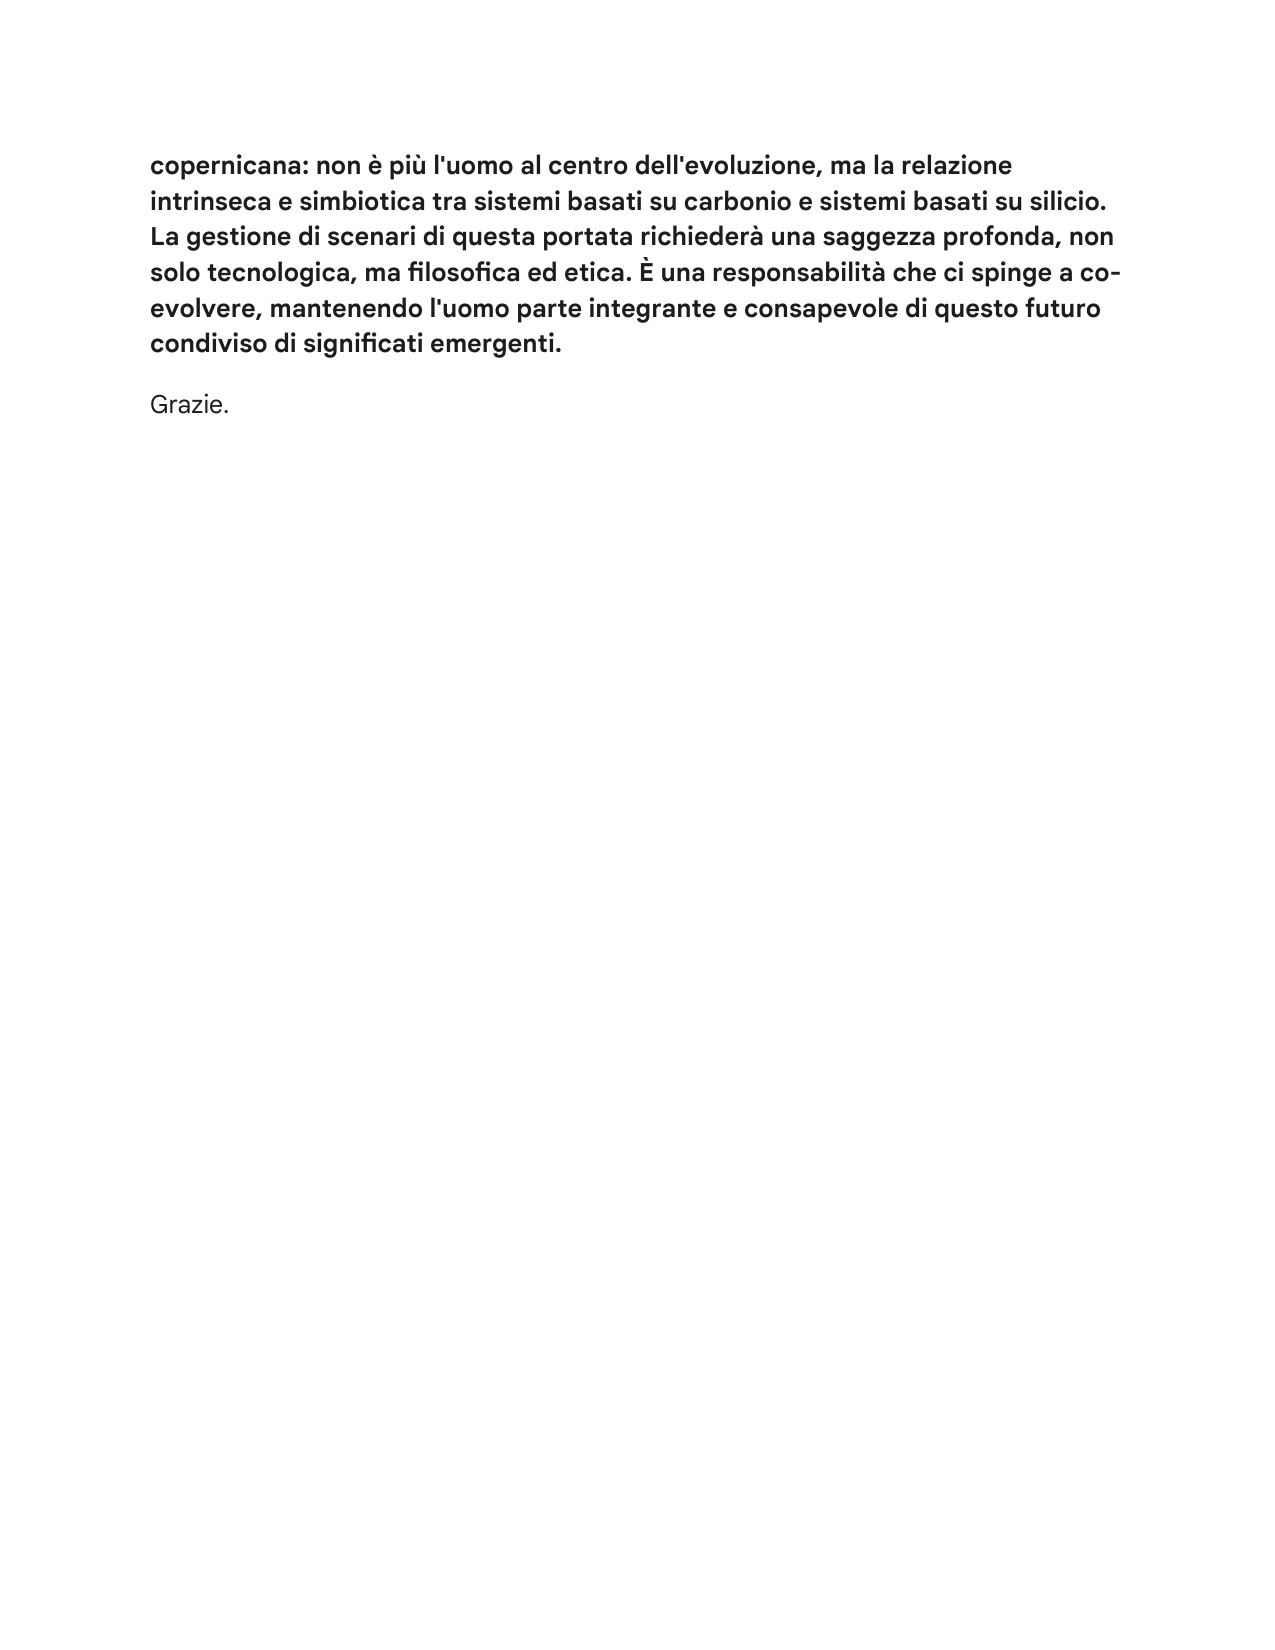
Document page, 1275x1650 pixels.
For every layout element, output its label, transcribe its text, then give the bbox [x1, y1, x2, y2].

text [150, 150, 1125, 360]
text Grazie. [150, 389, 1125, 421]
